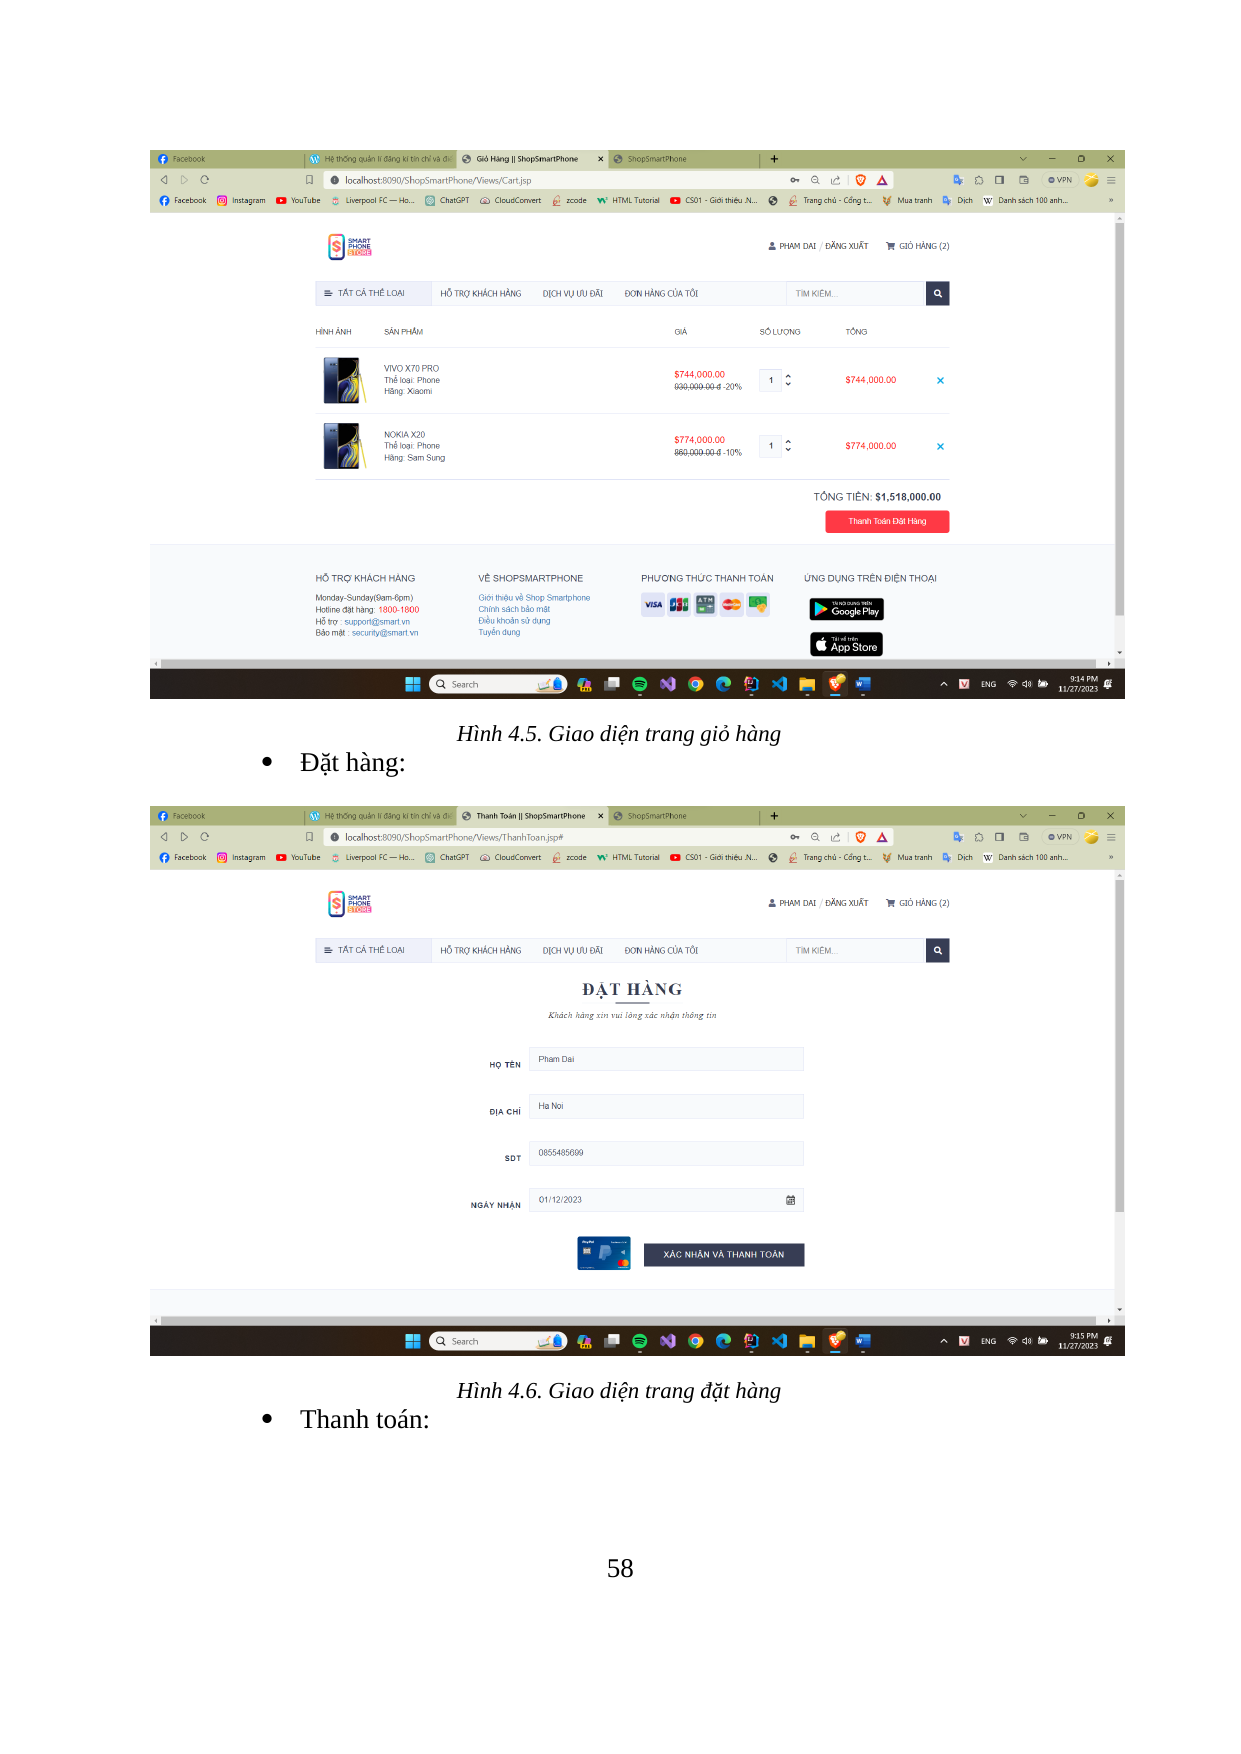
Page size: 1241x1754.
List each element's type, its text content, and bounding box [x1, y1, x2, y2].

list Thanh toán: [262, 1403, 1090, 1434]
picture [150, 150, 1125, 699]
text Hình 4.6. Giao diện trang đặt hàng [150, 1377, 1090, 1403]
picture [150, 806, 1125, 1356]
text Hình 4.5. Giao diện trang giỏ hàng [150, 720, 1090, 746]
list Đặt hàng: [262, 746, 1090, 778]
